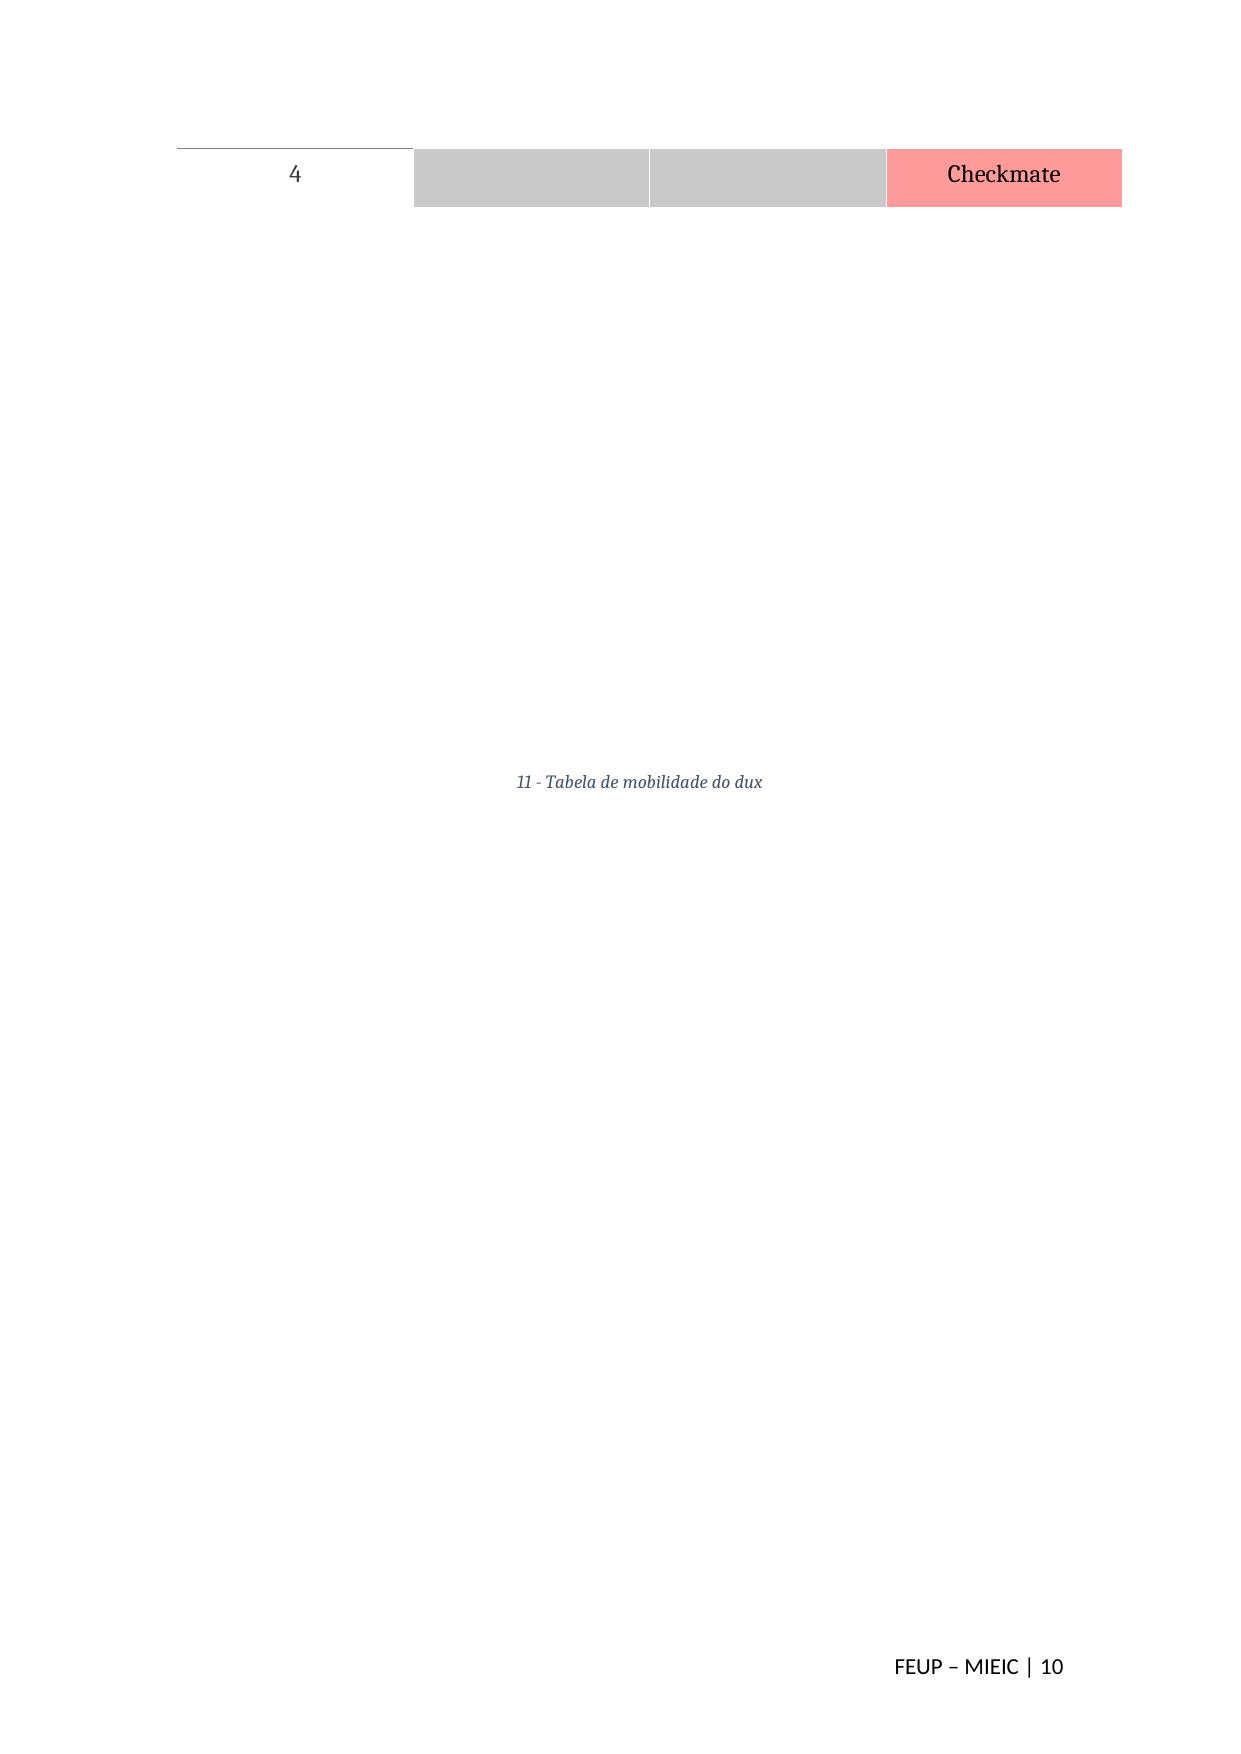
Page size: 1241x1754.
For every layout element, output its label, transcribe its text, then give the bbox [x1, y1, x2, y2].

table_cell Checkmate [887, 149, 1122, 207]
table_cell [650, 149, 886, 207]
table_cell 4 [177, 149, 413, 207]
text 11 - Tabela de mobilidade do dux [517, 772, 764, 794]
table_cell [414, 149, 649, 207]
